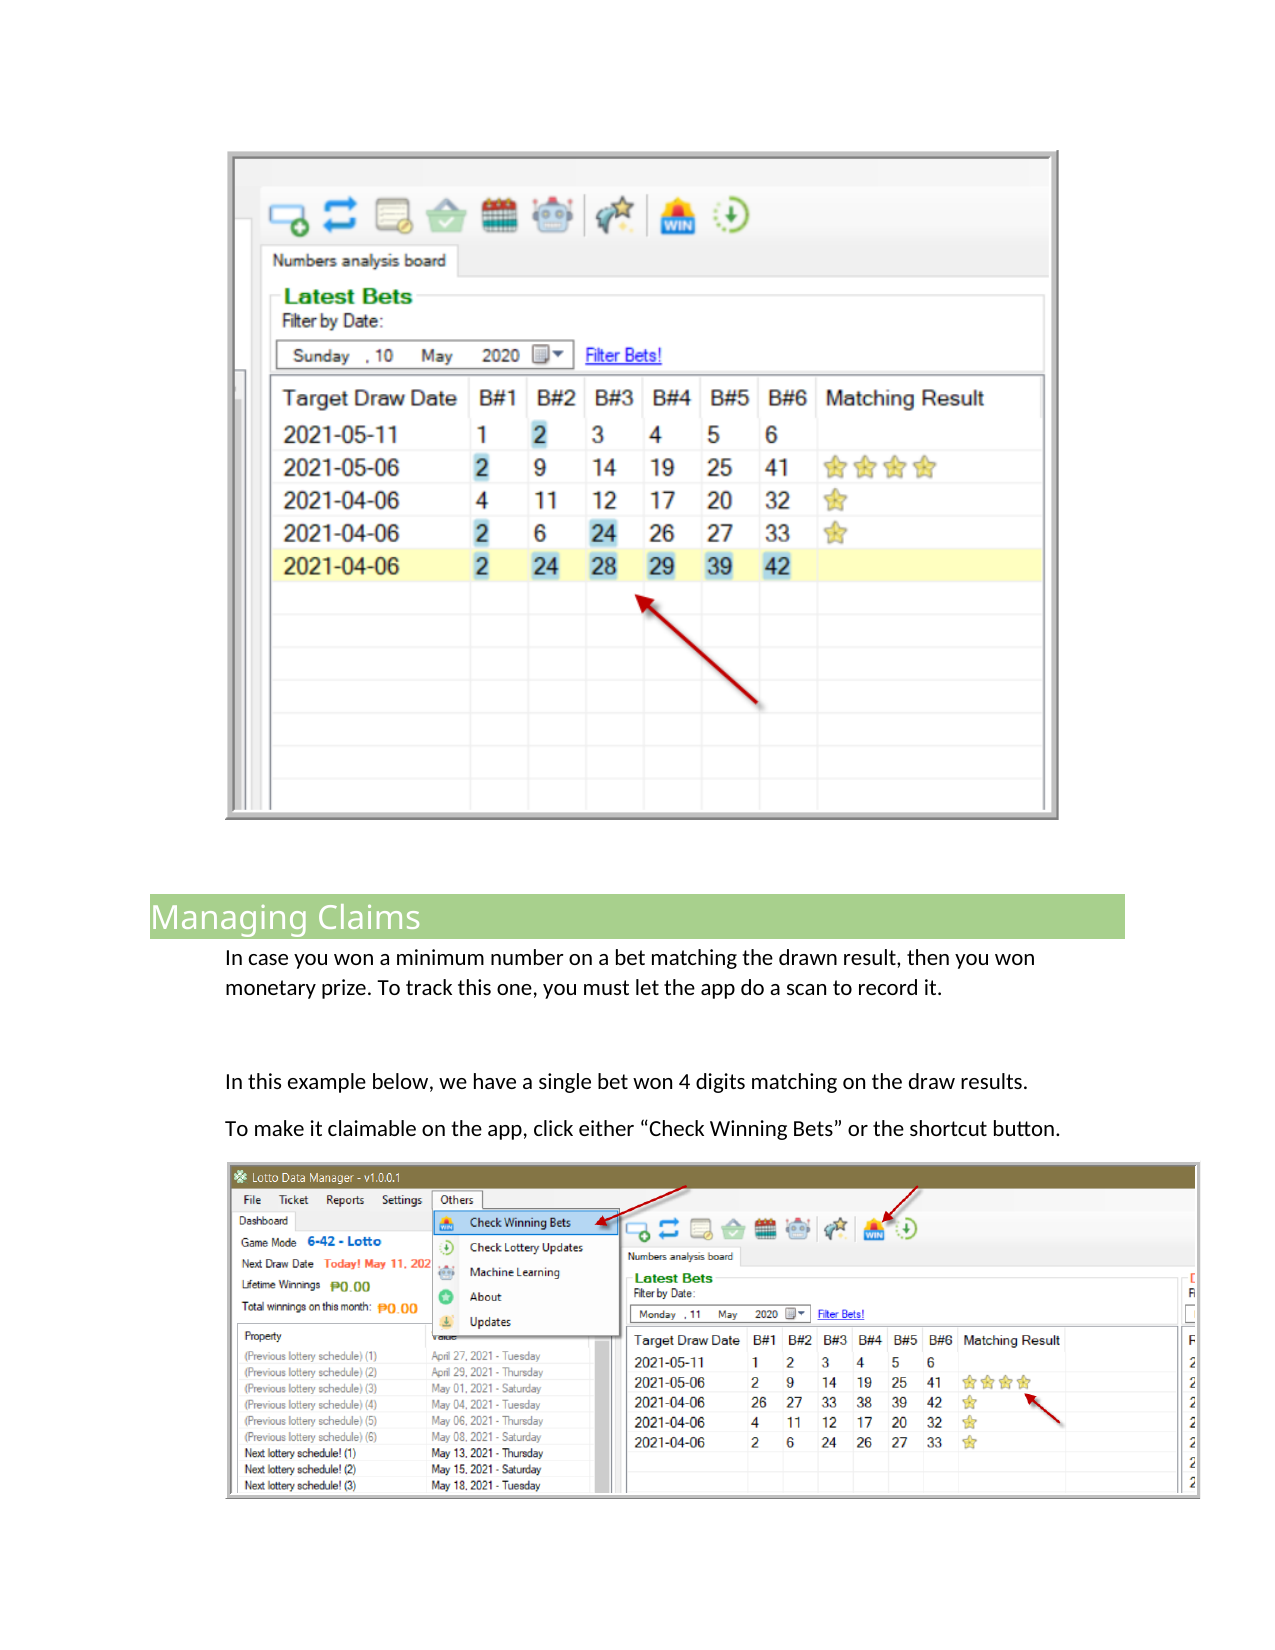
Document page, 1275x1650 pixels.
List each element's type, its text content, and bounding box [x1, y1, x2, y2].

picture [225, 1160, 1200, 1499]
text To make it claimable on the app, click either “Check Winning Bets” or the shortcut button. [225, 1114, 1125, 1142]
picture [225, 150, 1059, 820]
text In this example below, we have a single bet won 4 digits matching on the draw results. [225, 1067, 1125, 1095]
subtitle Managing Claims [150, 894, 1125, 939]
text In case you won a minimum number on a bet matching the drawn result, then you won monetary prize. To track this one, you must let the app do a scan to record it. [225, 943, 1125, 1001]
